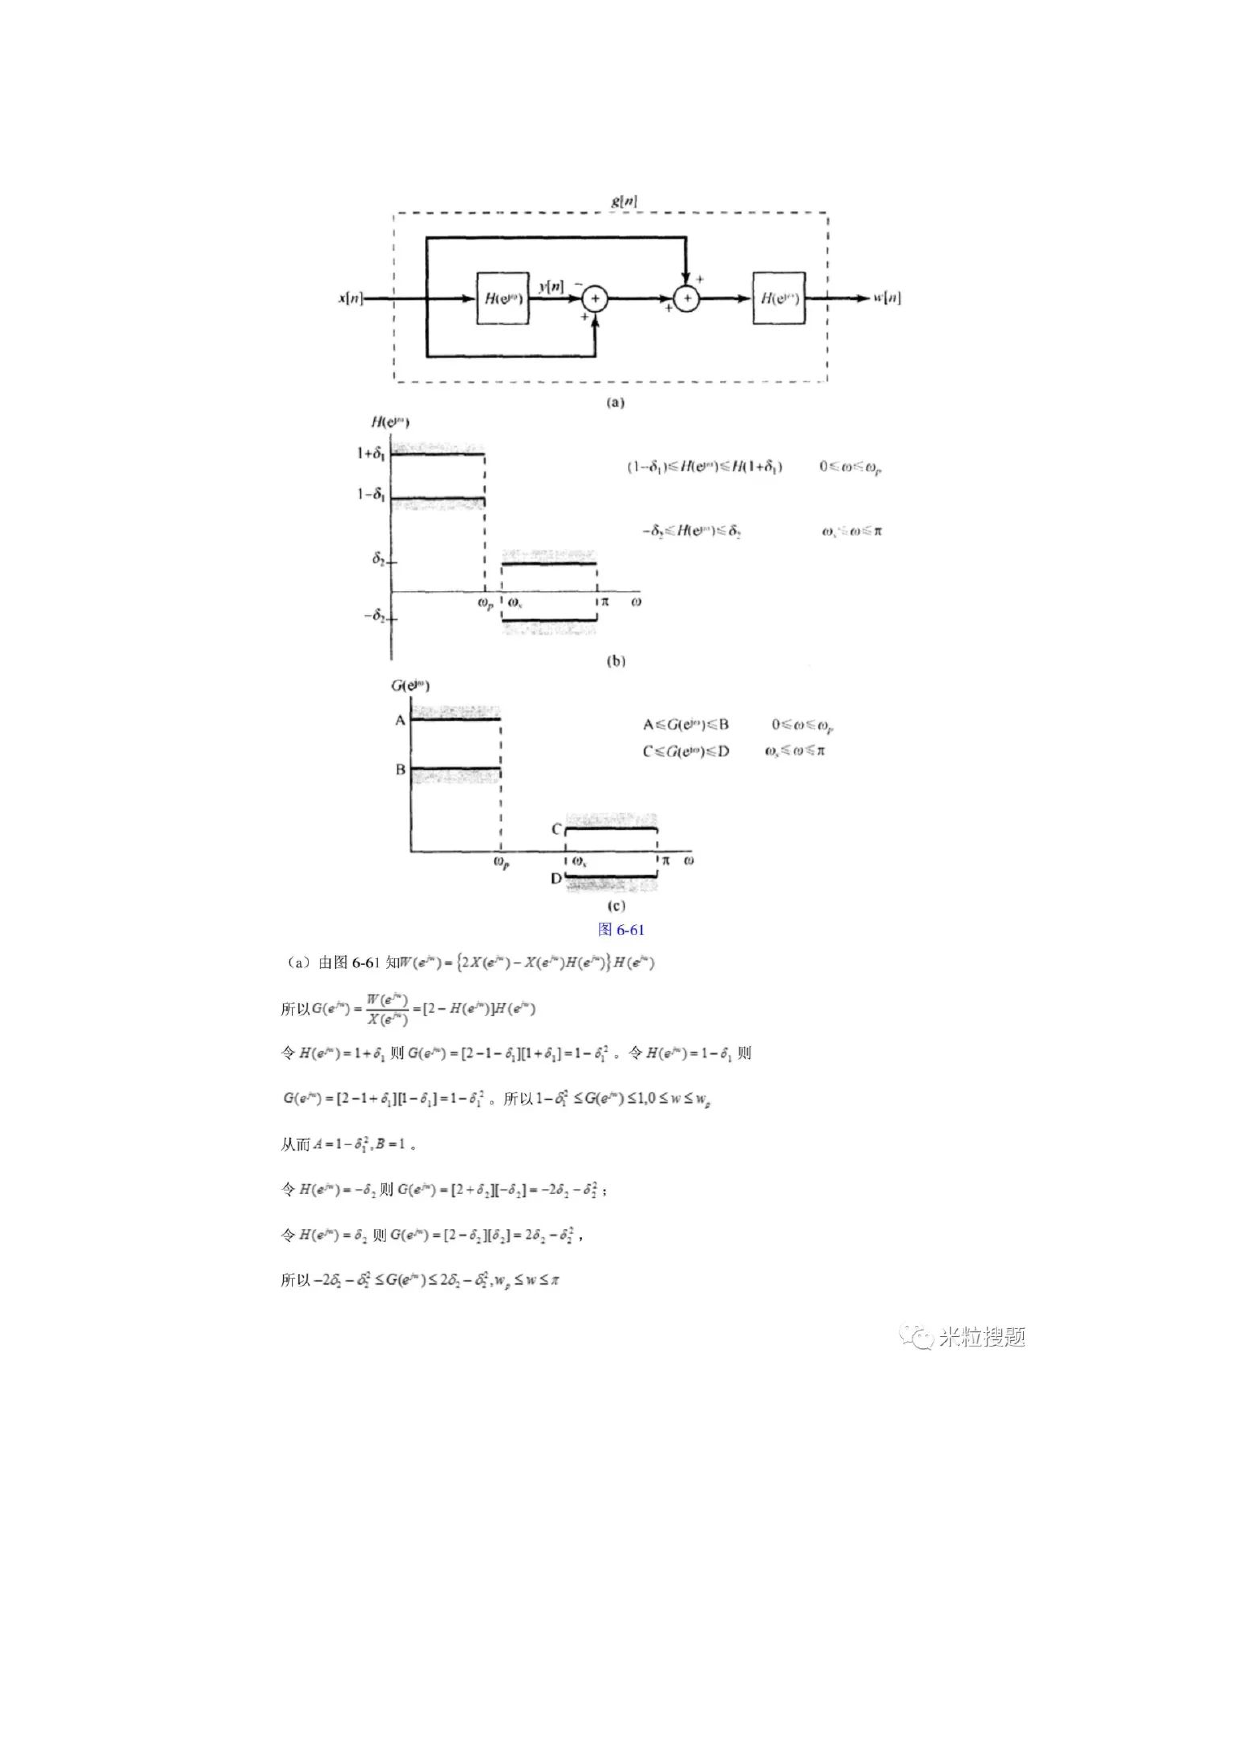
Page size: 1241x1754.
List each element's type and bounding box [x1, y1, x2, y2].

picture [187, 152, 1053, 1375]
